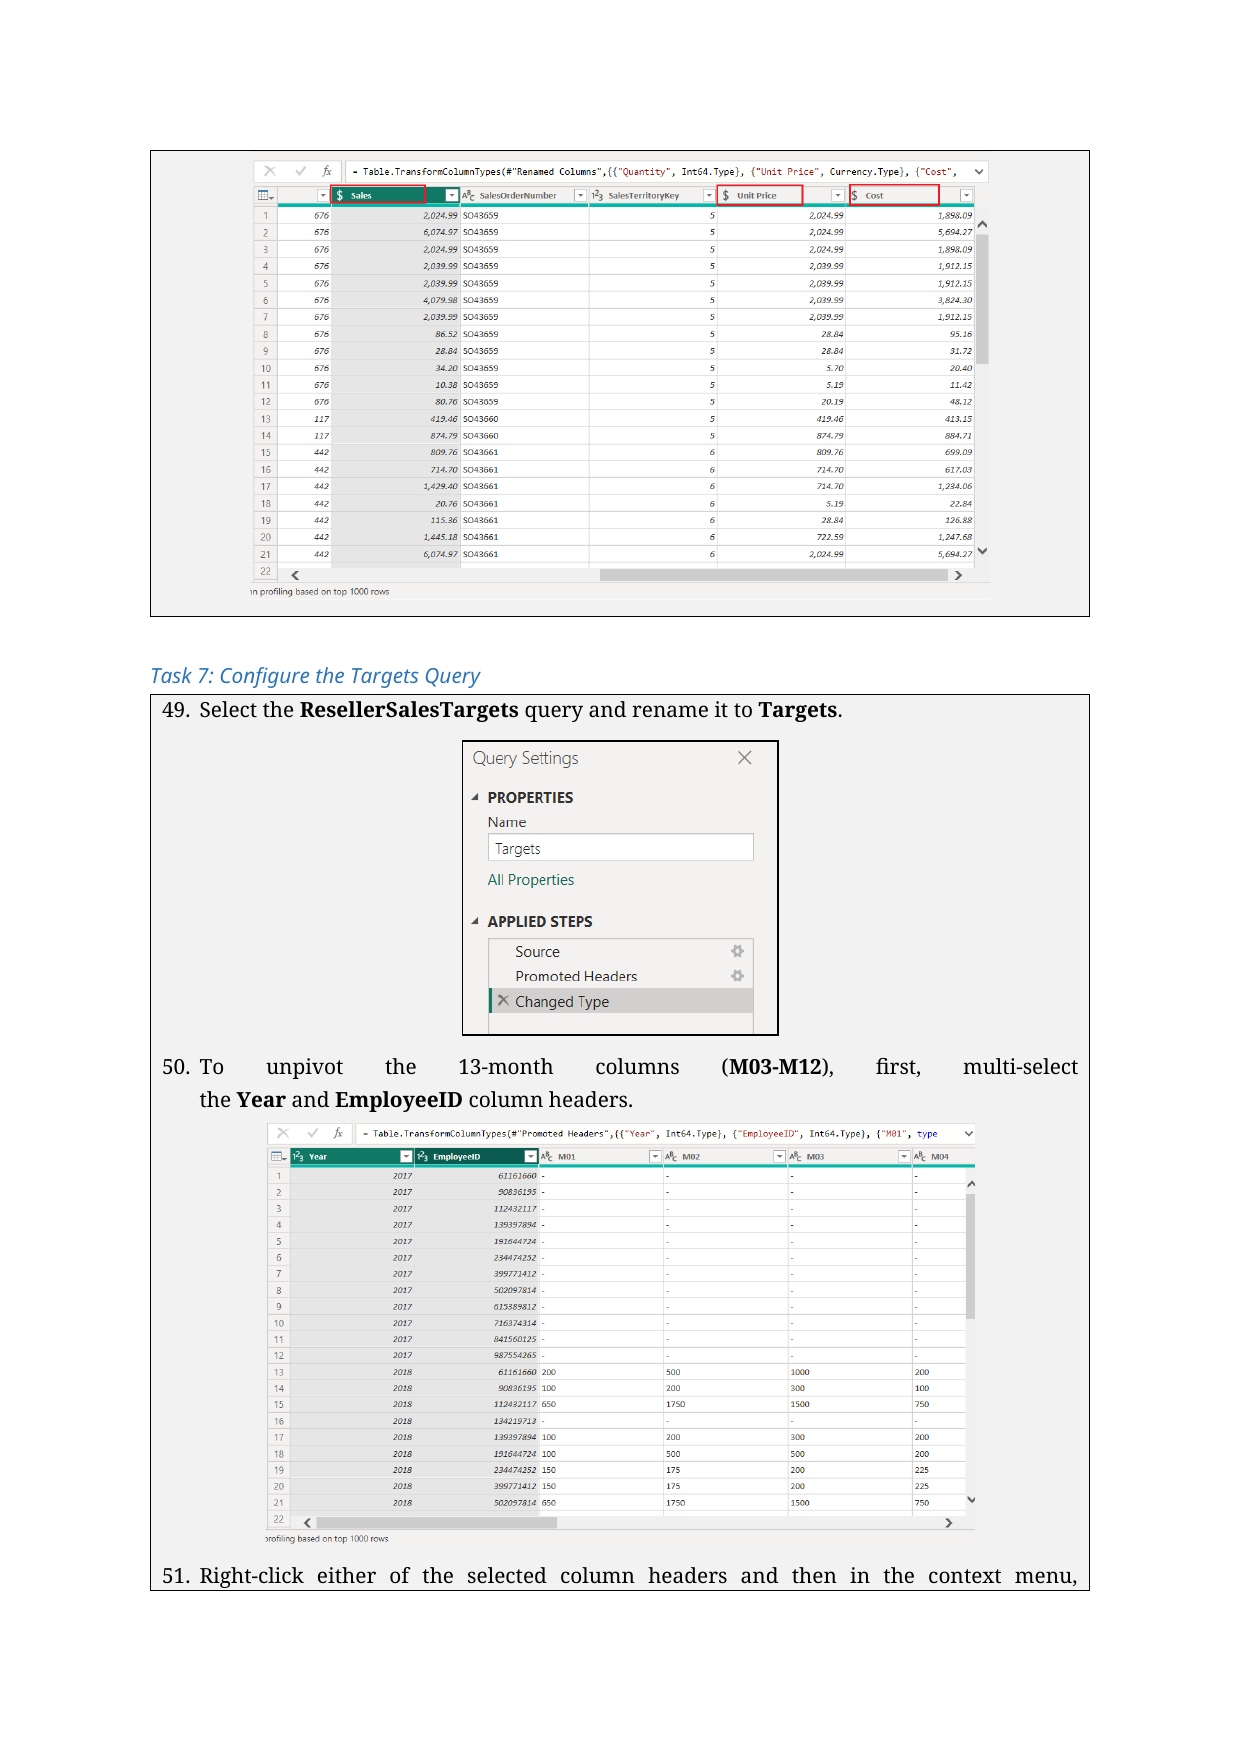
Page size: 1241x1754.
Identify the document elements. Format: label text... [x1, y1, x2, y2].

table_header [151, 695, 1089, 1590]
picture [265, 1117, 975, 1545]
subtitle Task 7: Configure the Targets Query [150, 662, 1090, 690]
picture [463, 742, 777, 1034]
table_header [151, 151, 1089, 616]
picture [250, 151, 990, 600]
